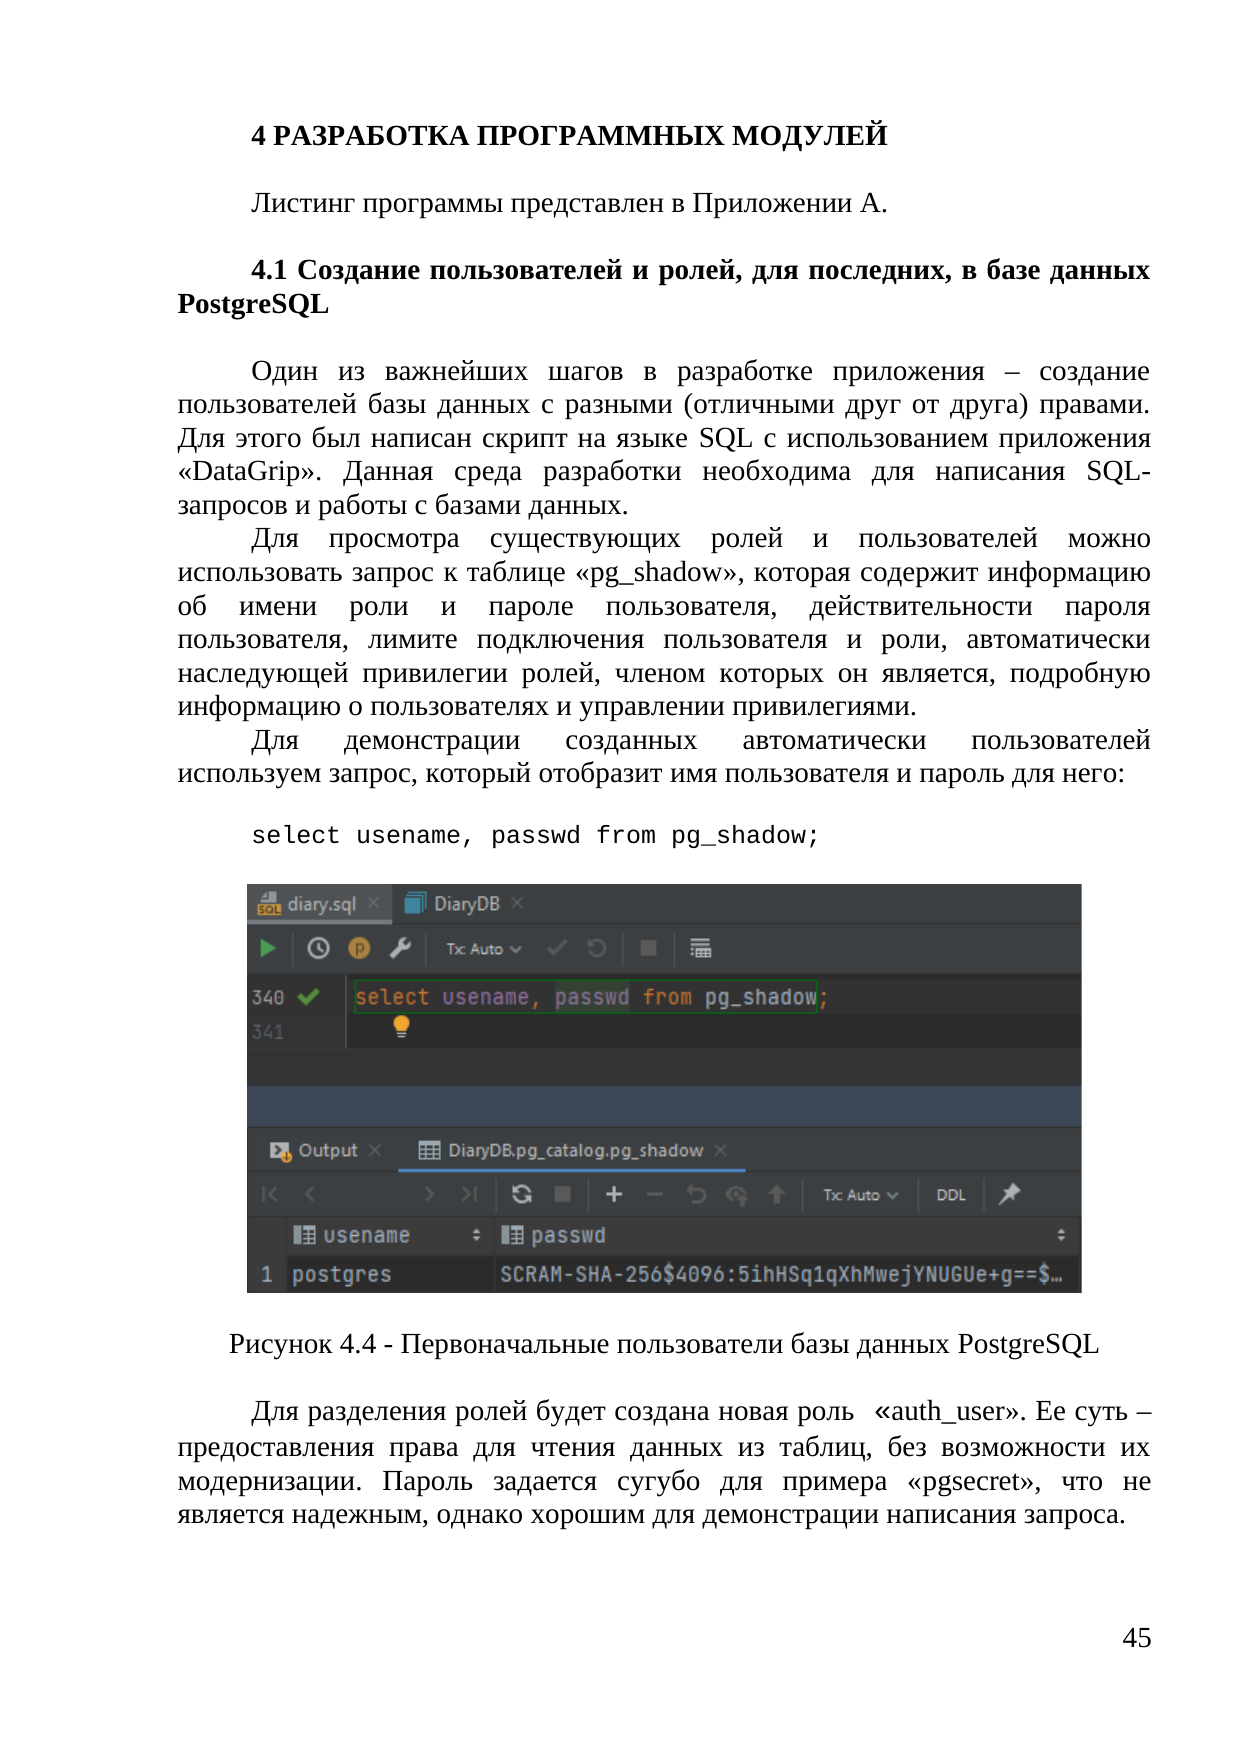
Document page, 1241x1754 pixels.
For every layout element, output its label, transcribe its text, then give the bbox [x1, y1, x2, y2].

text Рисунок 4.4 - Первоначальные пользователи базы данных PostgreSQL [177, 1326, 1152, 1360]
text Для демонстрации созданных автоматически пользователей используем запрос, который отобразит имя пользователя и пароль для него: [177, 722, 1152, 789]
subtitle 4.1 Создание пользователей и ролей, для последних, в базе данных PostgreSQL [177, 252, 1152, 319]
subtitle 4 РАЗРАБОТКА ПРОГРАММНЫХ МОДУЛЕЙ [177, 118, 1152, 152]
text select usename, passwd from pg_shadow; [177, 822, 1152, 851]
picture [247, 884, 1082, 1293]
text Для просмотра существующих ролей и пользователей можно использовать запрос к таблице «pg_shadow», которая содержит информацию об имени роли и пароле пользователя, действительности пароля пользователя, лимите подключения пользователя и роли, автоматически наследующей привилегии ролей, членом которых он является, подробную информацию о пользователях и управлении привилегиями. [177, 521, 1152, 722]
text Листинг программы представлен в Приложении А. [177, 185, 1152, 219]
text Один из важнейших шагов в разработке приложения – создание пользователей базы данных с разными (отличными друг от друга) правами. Для этого был написан скрипт на языке SQL с использованием приложения «DataGrip». Данная среда разработки необходима для написания SQL-запросов и работы с базами данных. [177, 353, 1152, 521]
text Для разделения ролей будет создана новая роль «auth_user». Ее суть – предоставления права для чтения данных из таблиц, без возможности их модернизации. Пароль задается сугубо для примера «pgsecret», что не является надежным, однако хорошим для демонстрации написания запроса. [177, 1393, 1152, 1530]
